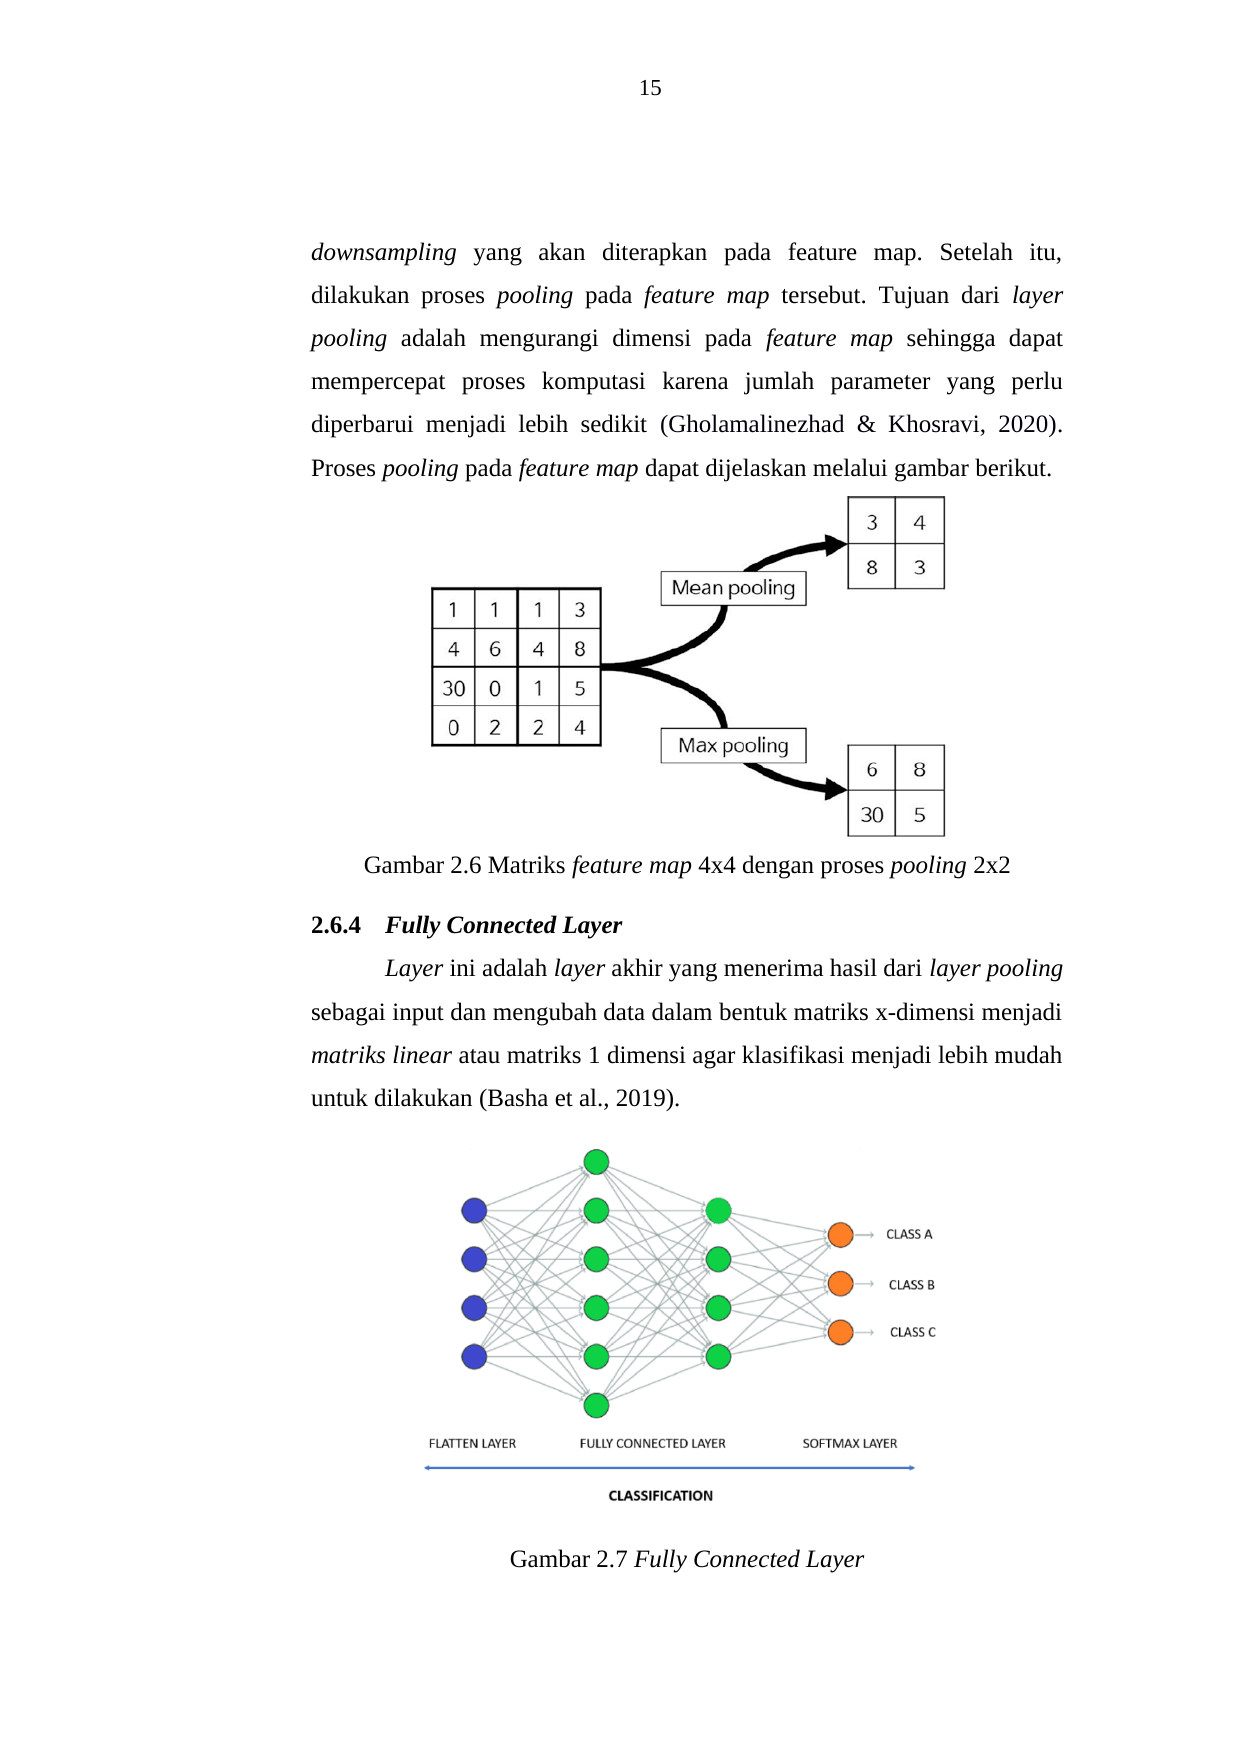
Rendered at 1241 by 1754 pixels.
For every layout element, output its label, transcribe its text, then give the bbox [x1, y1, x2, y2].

text Layer ini adalah layer akhir yang menerima hasil dari layer pooling sebagai input dan mengubah data dalam bentuk matriks x-dimensi menjadi matriks linear atau matriks 1 dimensi agar klasifikasi menjadi lebih mudah untuk dilakukan . [311, 953, 1063, 1112]
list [311, 237, 1063, 481]
picture [371, 1142, 1003, 1514]
picture [430, 495, 946, 837]
subtitle 2.6.4 Fully Connected Layer [311, 910, 1063, 939]
text Gambar 2.7 Fully Connected Layer [311, 1544, 1063, 1572]
text Gambar 2.6 Matriks feature map 4x4 dengan proses pooling 2x2 [311, 851, 1063, 879]
